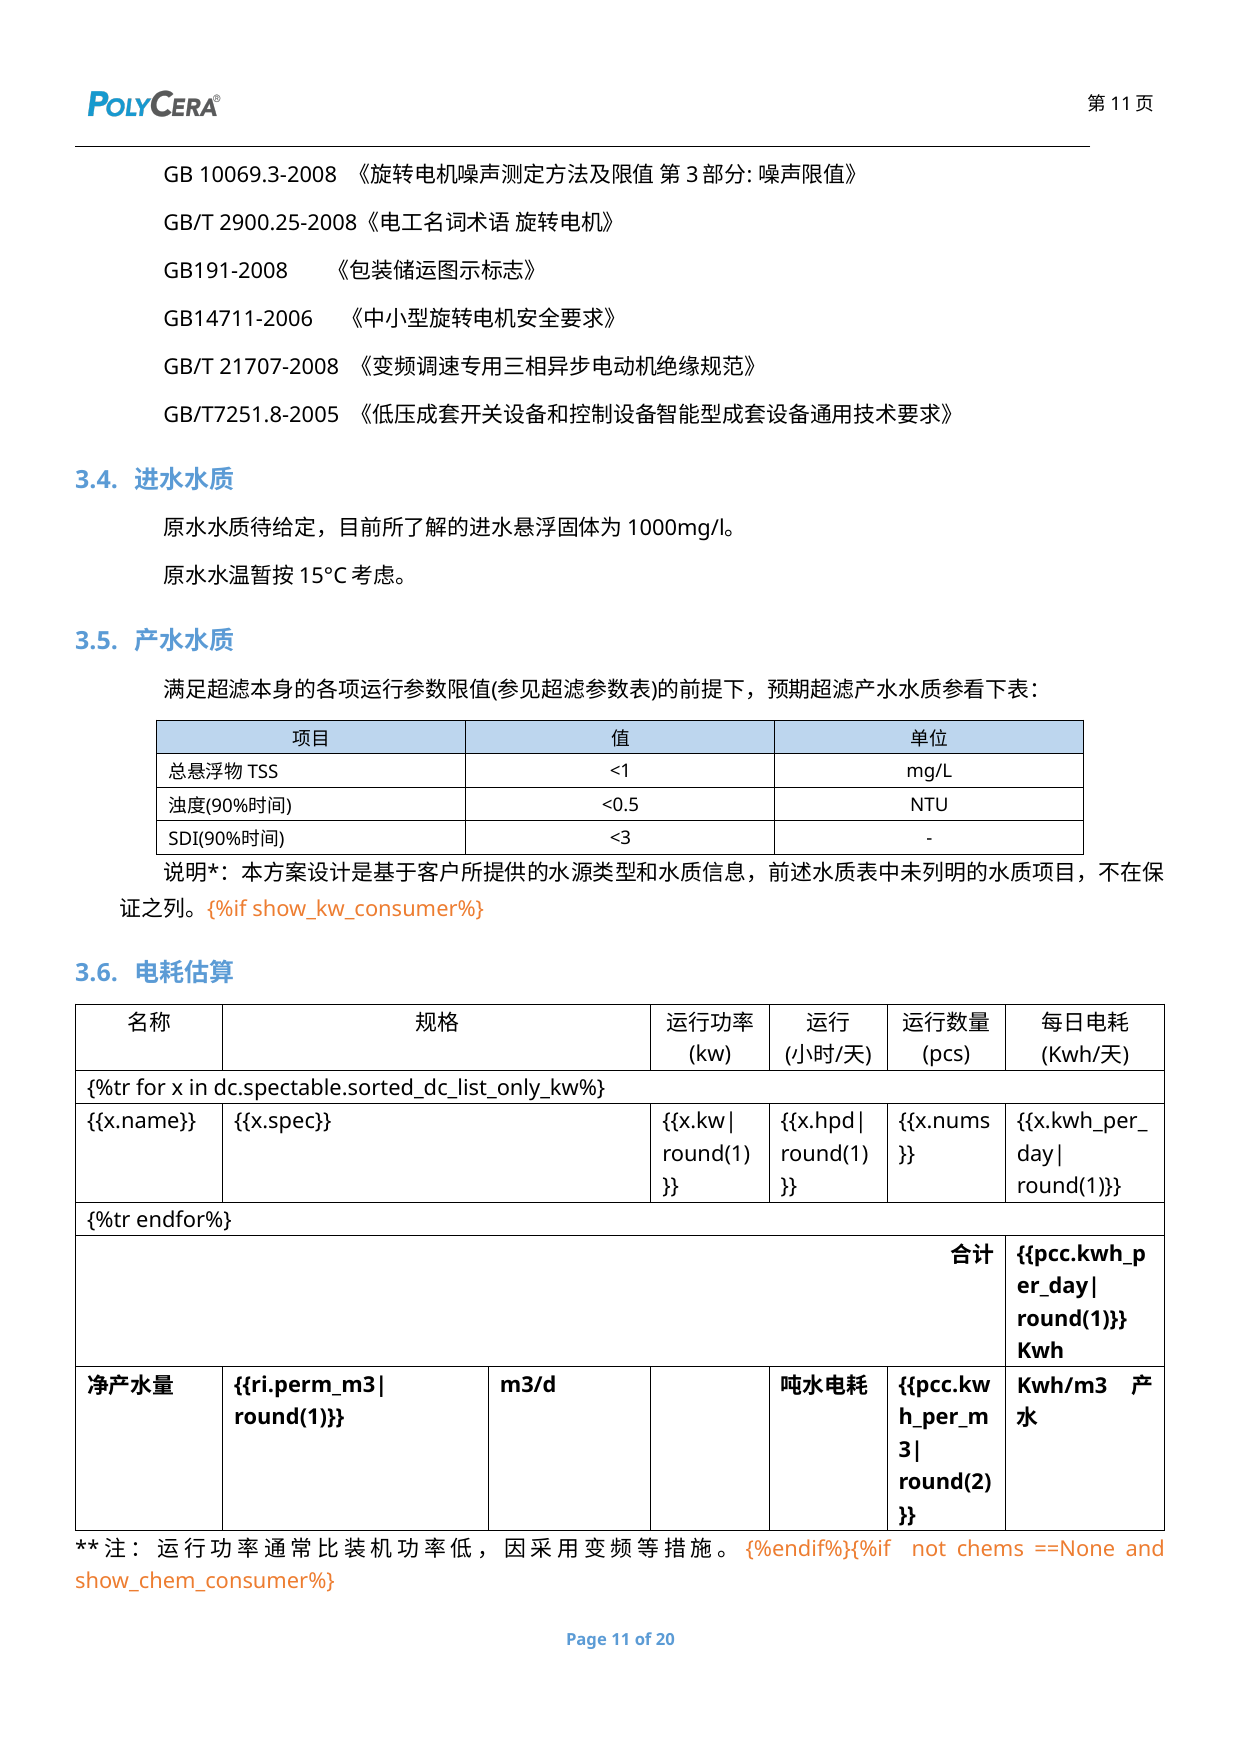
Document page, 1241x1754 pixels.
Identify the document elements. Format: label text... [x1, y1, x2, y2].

list GB14711-2006 《中小型旋转电机安全要求》 [119, 301, 1165, 333]
table_cell Kwh/m3产水 [1006, 1367, 1164, 1530]
list GB/T 2900.25-2008《电工名词术语 旋转电机》 [119, 204, 1165, 237]
table_header 运行功率 (kw) [651, 1005, 769, 1069]
table_cell <0.5 [466, 788, 774, 820]
table_cell {{x.kw|round(1)}} [651, 1104, 769, 1202]
table_cell 净产水量 [76, 1367, 222, 1530]
table_cell <3 [466, 821, 774, 854]
list 满足超滤本身的各项运行参数限值(参见超滤参数表)的前提下，预期超滤产水水质参看下表： [119, 671, 1165, 704]
list GB/T7251.8-2005 《低压成套开关设备和控制设备智能型成套设备通用技术要求》 [119, 397, 1165, 429]
table_cell NTU [775, 788, 1083, 820]
list GB/T 21707-2008 《变频调速专用三相异步电动机绝缘规范》 [119, 349, 1165, 381]
table_header 项目 [157, 721, 465, 753]
table_cell 浊度(90%时间) [157, 788, 465, 820]
table_cell <1 [466, 754, 774, 787]
list 说明*：本方案设计是基于客户所提供的水源类型和水质信息，前述水质表中未列明的水质项目，不在保证之列。{%if show_kw_consumer%} [119, 855, 1165, 923]
table_cell {%tr for x in dc.spectable.sorted_dc_list_only_kw%} [76, 1071, 1164, 1103]
table_header 运行数量 (pcs) [888, 1005, 1005, 1069]
list 原水水温暂按15°C考虑。 [119, 558, 1165, 591]
table_header 名称 [76, 1005, 222, 1069]
table_cell {{pcc.kwh_per_day|round(1)}} Kwh [1006, 1236, 1164, 1366]
table_cell {{x.hpd|round(1)}} [770, 1104, 887, 1202]
text **注：运行功率通常比装机功率低，因采用变频等措施。{%endif%}{%if not chems ==None and show_chem_consumer%} [75, 1531, 1165, 1596]
table_cell {{x.nums}} [888, 1104, 1005, 1202]
table_cell {{x.kwh_per_day|round(1)}} [1006, 1104, 1164, 1202]
table_header 规格 [223, 1005, 650, 1069]
table_cell [651, 1367, 769, 1530]
table_cell 吨水电耗 [770, 1367, 887, 1530]
list 电耗估算 [75, 938, 1165, 1003]
table_cell - [775, 821, 1083, 854]
list GB191-2008 《包装储运图示标志》 [119, 253, 1165, 285]
table_cell mg/L [775, 754, 1083, 787]
table_cell {{x.spec}} [223, 1104, 650, 1202]
table_cell {{pcc.kwh_per_m3|round(2)}} [888, 1367, 1005, 1530]
table_header 运行 (小时/天) [770, 1005, 887, 1069]
table_cell m3/d [489, 1367, 650, 1530]
list 进水水质 [75, 445, 1165, 510]
table_cell {%tr endfor%} [76, 1203, 1164, 1235]
table_cell 合计 [76, 1236, 1005, 1366]
table_header 值 [466, 721, 774, 753]
table_cell {{x.name}} [76, 1104, 222, 1202]
list 原水水质待给定，目前所了解的进水悬浮固体为1000mg/l。 [119, 510, 1165, 543]
picture [86, 88, 221, 119]
table_cell SDI(90%时间) [157, 821, 465, 854]
list 产水水质 [75, 606, 1165, 671]
table_cell {{ri.perm_m3|round(1)}} [223, 1367, 488, 1530]
table_header 单位 [775, 721, 1083, 753]
table_header 每日电耗 (Kwh/天) [1006, 1005, 1164, 1069]
list GB 10069.3-2008 《旋转电机噪声测定方法及限值 第3部分: 噪声限值》 [119, 156, 1165, 189]
table_cell 总悬浮物 TSS [157, 754, 465, 787]
